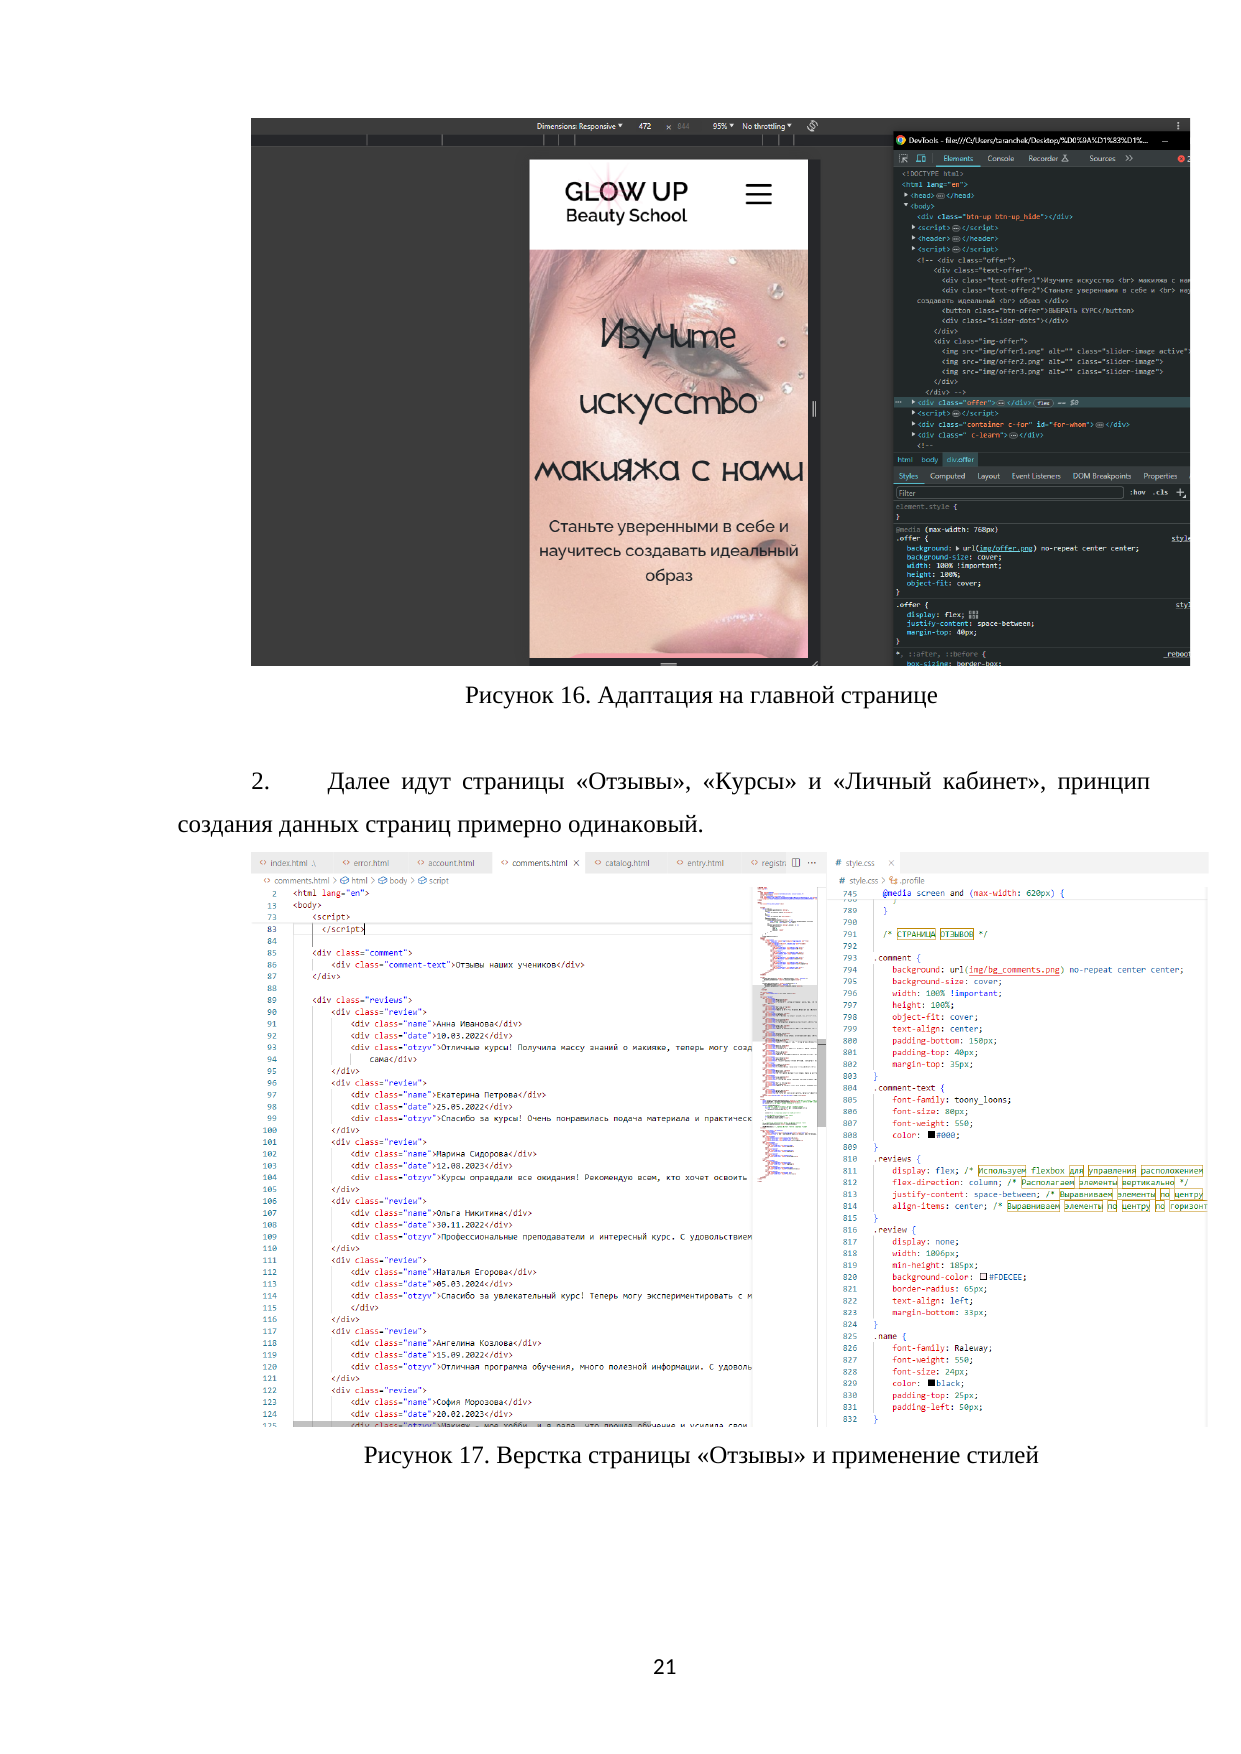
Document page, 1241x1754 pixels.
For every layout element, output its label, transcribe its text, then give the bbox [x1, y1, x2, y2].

text Рисунок 16. Адаптация на главной странице [177, 680, 1152, 708]
picture [251, 118, 1191, 666]
list Далее идут страницы «Отзывы», «Курсы» и «Личный кабинет», принцип создания данных страниц примерно одинаковый. [177, 766, 1152, 838]
text Рисунок 17. Верстка страницы «Отзывы» и применение стилей [177, 1440, 1152, 1469]
picture [251, 852, 1209, 1427]
